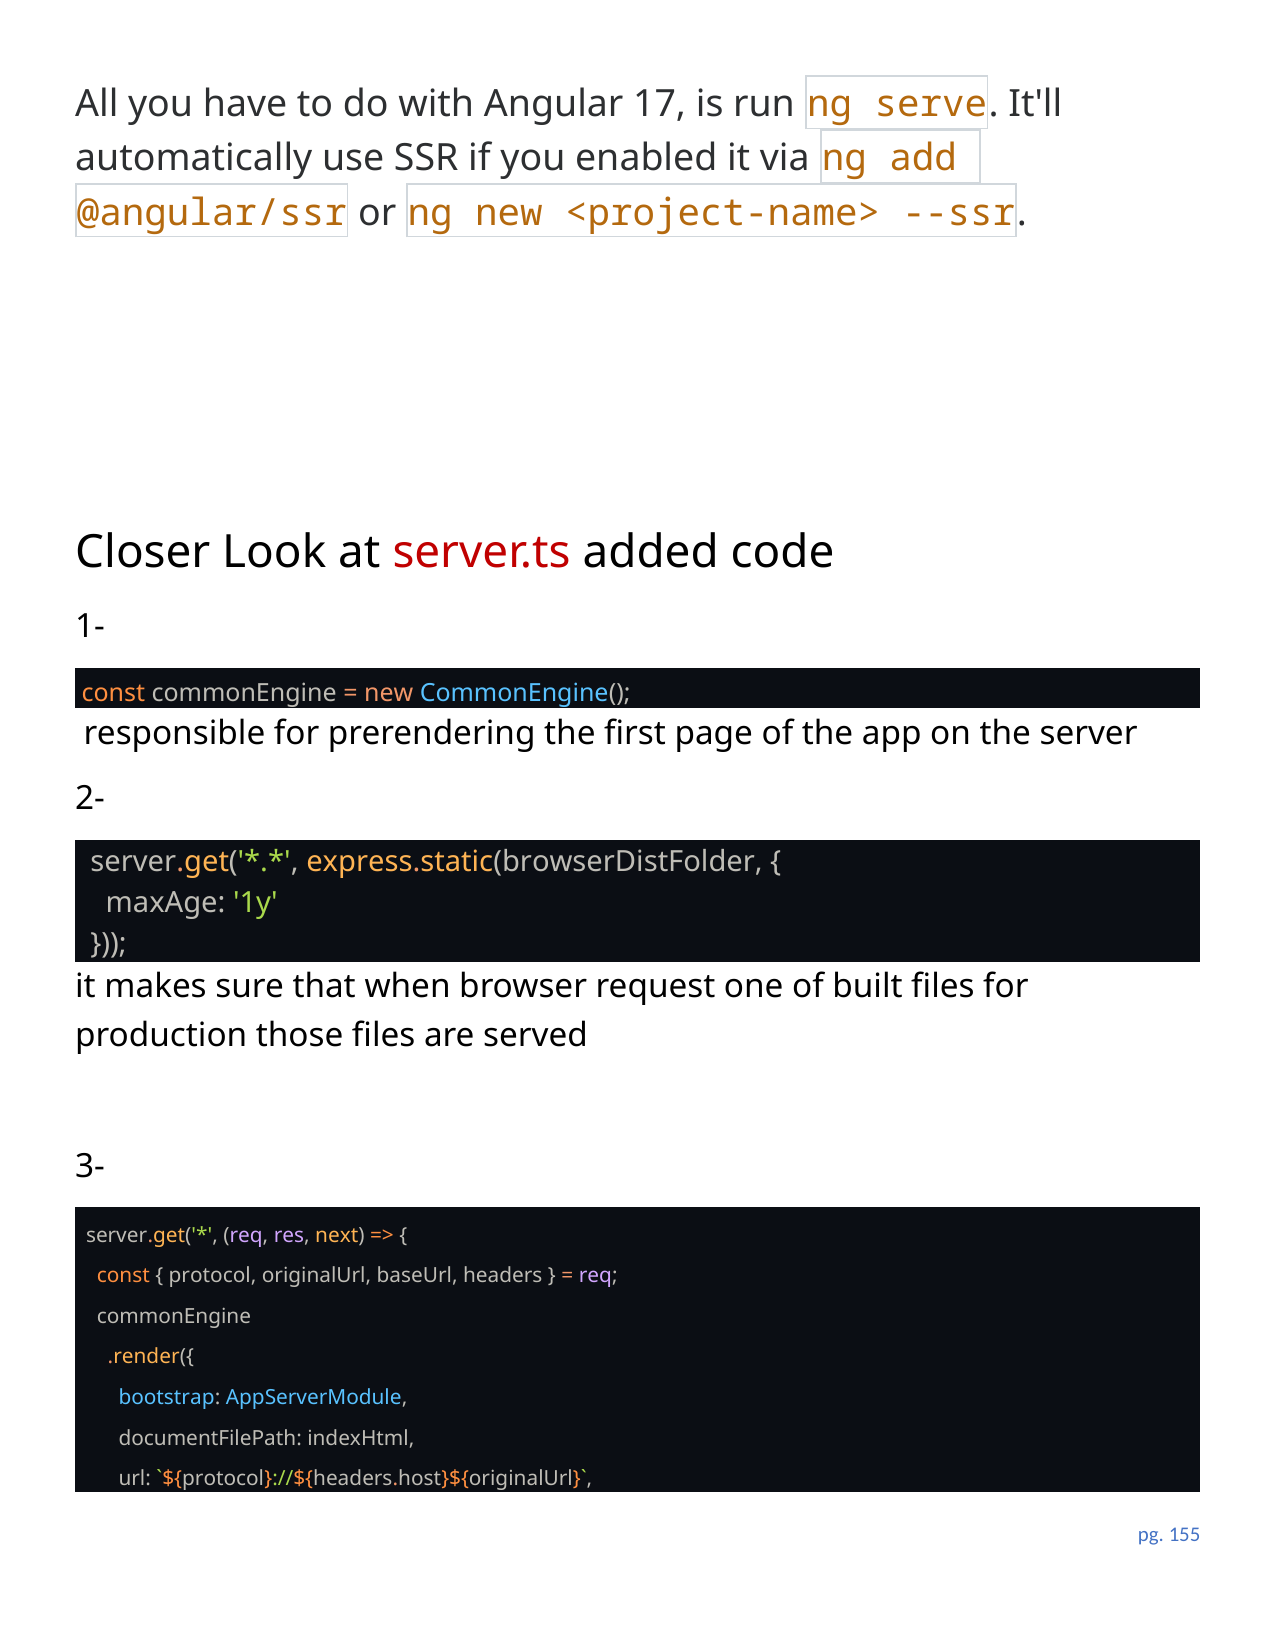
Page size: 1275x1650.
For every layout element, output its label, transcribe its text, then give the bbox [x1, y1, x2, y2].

text const commonEngine = new CommonEngine(); [75, 668, 1200, 708]
text maxAge: '1y' [75, 880, 1200, 921]
text it makes sure that when browser request one of built files for production those files are served [75, 962, 1200, 1056]
text 1- [75, 602, 1200, 648]
text 2- [75, 774, 1200, 819]
text url: `${protocol}://${headers.host}${originalUrl}`, [75, 1451, 1200, 1492]
text })); [75, 921, 1200, 962]
text commonEngine [75, 1289, 1200, 1329]
text server.get('*', (req, res, next) => { [75, 1207, 1200, 1248]
text responsible for prerendering the first page of the app on the server [75, 708, 1200, 754]
text bootstrap: AppServerModule, [75, 1370, 1200, 1411]
text .render({ [75, 1329, 1200, 1370]
text 3- [75, 1142, 1200, 1187]
text documentFilePath: indexHtml, [75, 1411, 1200, 1451]
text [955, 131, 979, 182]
text const { protocol, originalUrl, baseUrl, headers } = req; [75, 1248, 1200, 1289]
text Closer Look at server.ts added code [75, 518, 1200, 581]
text All you have to do with Angular 17, is run ng serve. It'll automatically use SSR if you enabled it via ng add @angular/ssr or ng new <project-name> --ssr. [981, 75, 1200, 237]
text server.get('*.*', express.static(browserDistFolder, { [75, 840, 1200, 880]
text All you have to do with Angular 17, is run ng serve. It'll automatically use SSR if you enabled it via ng add @angular/ssr or ng new <project-name> --ssr. [75, 75, 820, 237]
